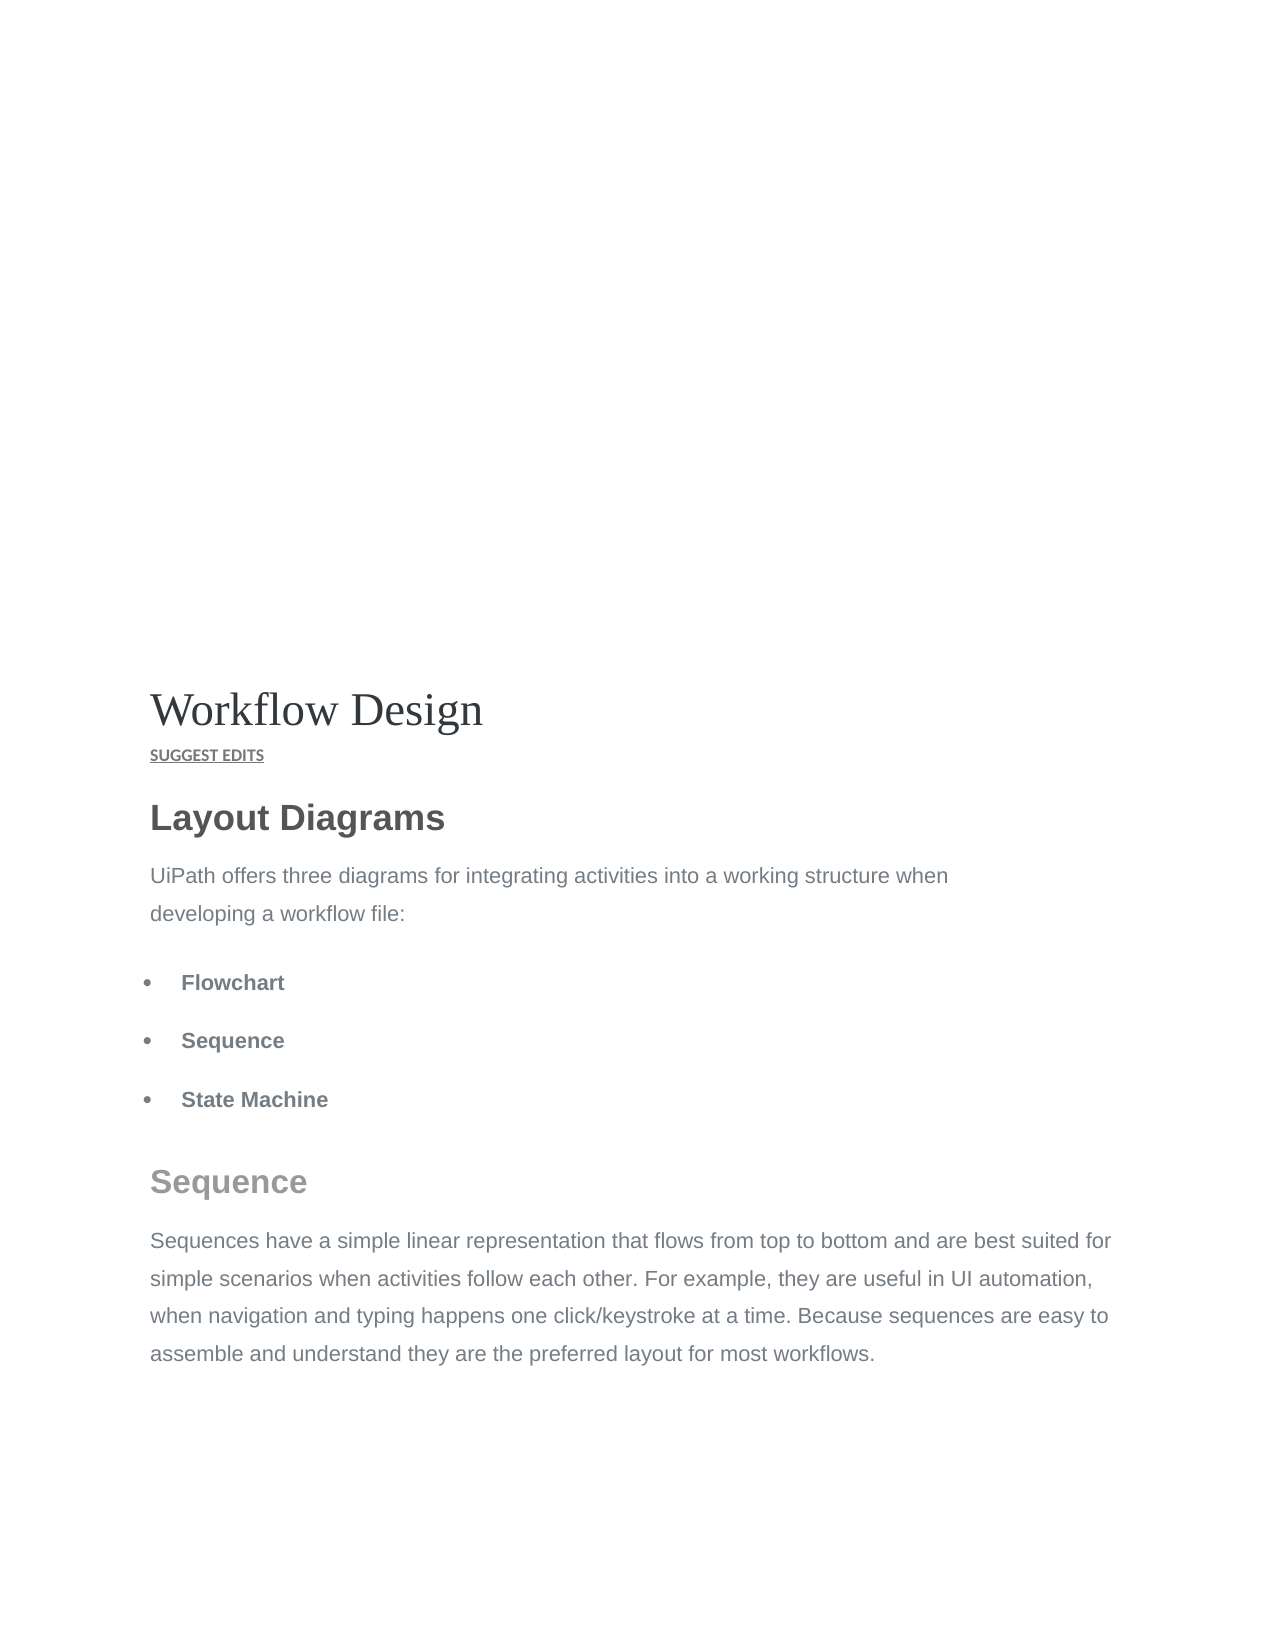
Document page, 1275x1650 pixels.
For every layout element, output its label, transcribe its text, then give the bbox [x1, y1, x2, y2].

list Flowchart [144, 955, 1125, 995]
subtitle Layout Diagrams [150, 796, 1125, 838]
text UiPath offers three diagrams for integrating activities into a working structure when developing a workflow file: [150, 851, 1125, 926]
subtitle Sequence [150, 1162, 1125, 1200]
text Sequences have a simple linear representation that flows from top to bottom and are best suited for simple scenarios when activities follow each other. For example, they are useful in UI automation, when navigation and typing happens one click/keystroke at a time. Because sequences are easy to assemble and understand they are the preferred layout for most workflows. [150, 1216, 1125, 1366]
list Sequence [144, 1013, 1125, 1053]
list State Machine [144, 1071, 1125, 1112]
subtitle Workflow Design [150, 682, 1125, 736]
text SUGGEST EDITS [150, 744, 1125, 765]
